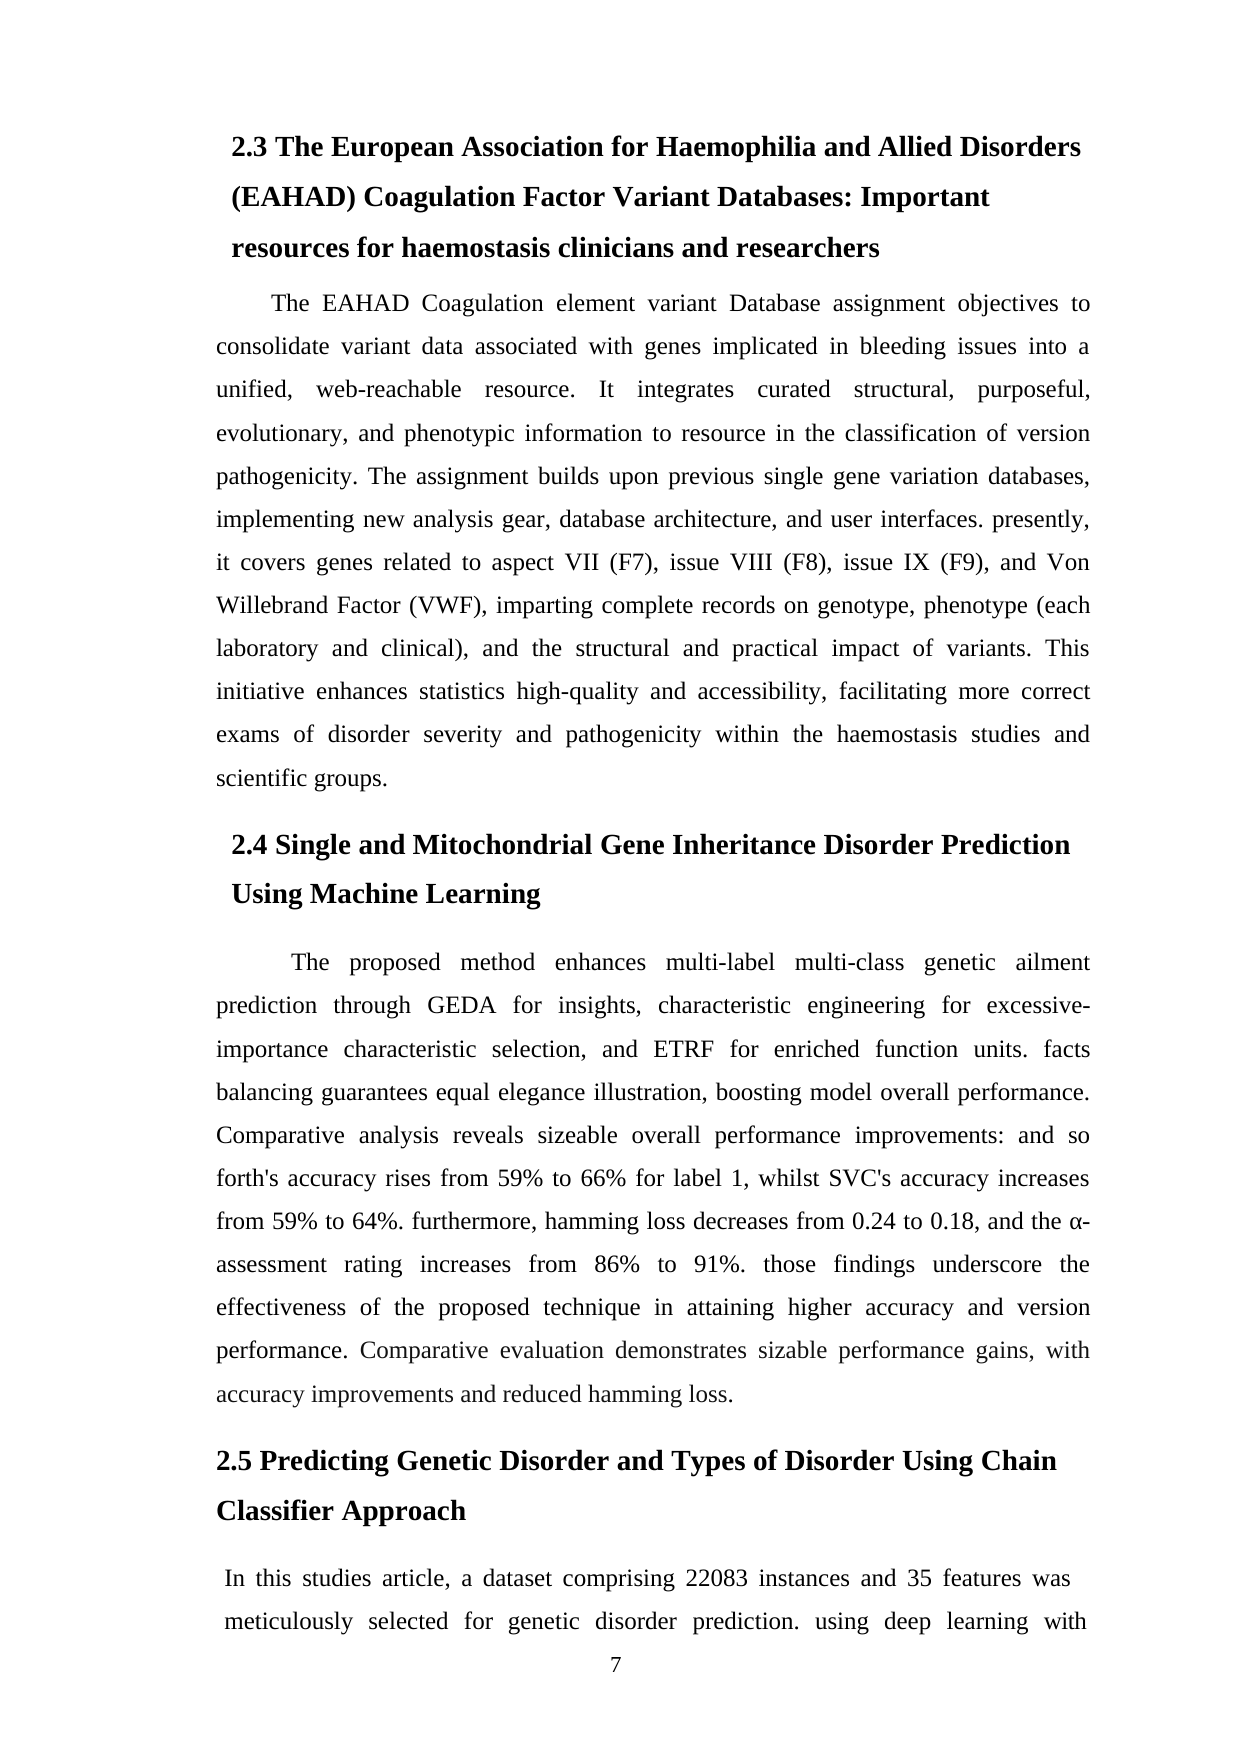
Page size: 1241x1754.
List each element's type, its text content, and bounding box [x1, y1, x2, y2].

text The proposed method enhances multi-label multi-class genetic ailment prediction through GEDA for insights, characteristic engineering for excessive- importance characteristic selection, and ETRF for enriched function units. facts balancing guarantees equal elegance illustration, boosting model overall performance. Comparative analysis reveals sizeable overall performance improvements: and so forth's accuracy rises from 59% to 66% for label 1, whilst SVC's accuracy increases from 59% to 64%. furthermore, hamming loss decreases from 0.24 to 0.18, and the α- assessment rating increases from 86% to 91%. those findings underscore the effectiveness of the proposed technique in attaining higher accuracy and version performance. Comparative evaluation demonstrates sizable performance gains, with accuracy improvements and reduced hamming loss. [216, 947, 1091, 1407]
subtitle Predicting Genetic Disorder and Types of Disorder Using Chain Classifier Approach [216, 1443, 1057, 1527]
subtitle Single and Mitochondrial Gene Inheritance Disorder Prediction Using Machine Learning [231, 827, 1071, 910]
text The EAHAD Coagulation element variant Database assignment objectives to consolidate variant data associated with genes implicated in bleeding issues into a unified, web-reachable resource. It integrates curated structural, purposeful, evolutionary, and phenotypic information to resource in the classification of version pathogenicity. The assignment builds upon previous single gene variation databases, implementing new analysis gear, database architecture, and user interfaces. presently, it covers genes related to aspect VII (F7), issue VIII (F8), issue IX (F9), and Von Willebrand Factor (VWF), imparting complete records on genotype, phenotype (each laboratory and clinical), and the structural and practical impact of variants. This initiative enhances statistics high-quality and accessibility, facilitating more correct exams of disorder severity and pathogenicity within the haemostasis studies and scientific groups. [216, 288, 1091, 791]
text In this studies article, a dataset comprising 22083 instances and 35 features was meticulously selected for genetic disorder prediction. using deep learning with [224, 1563, 1091, 1635]
subtitle The European Association for Haemophilia and Allied Disorders (EAHAD) Coagulation Factor Variant Databases: Important resources for haemostasis clinicians and researchers [231, 129, 1081, 263]
